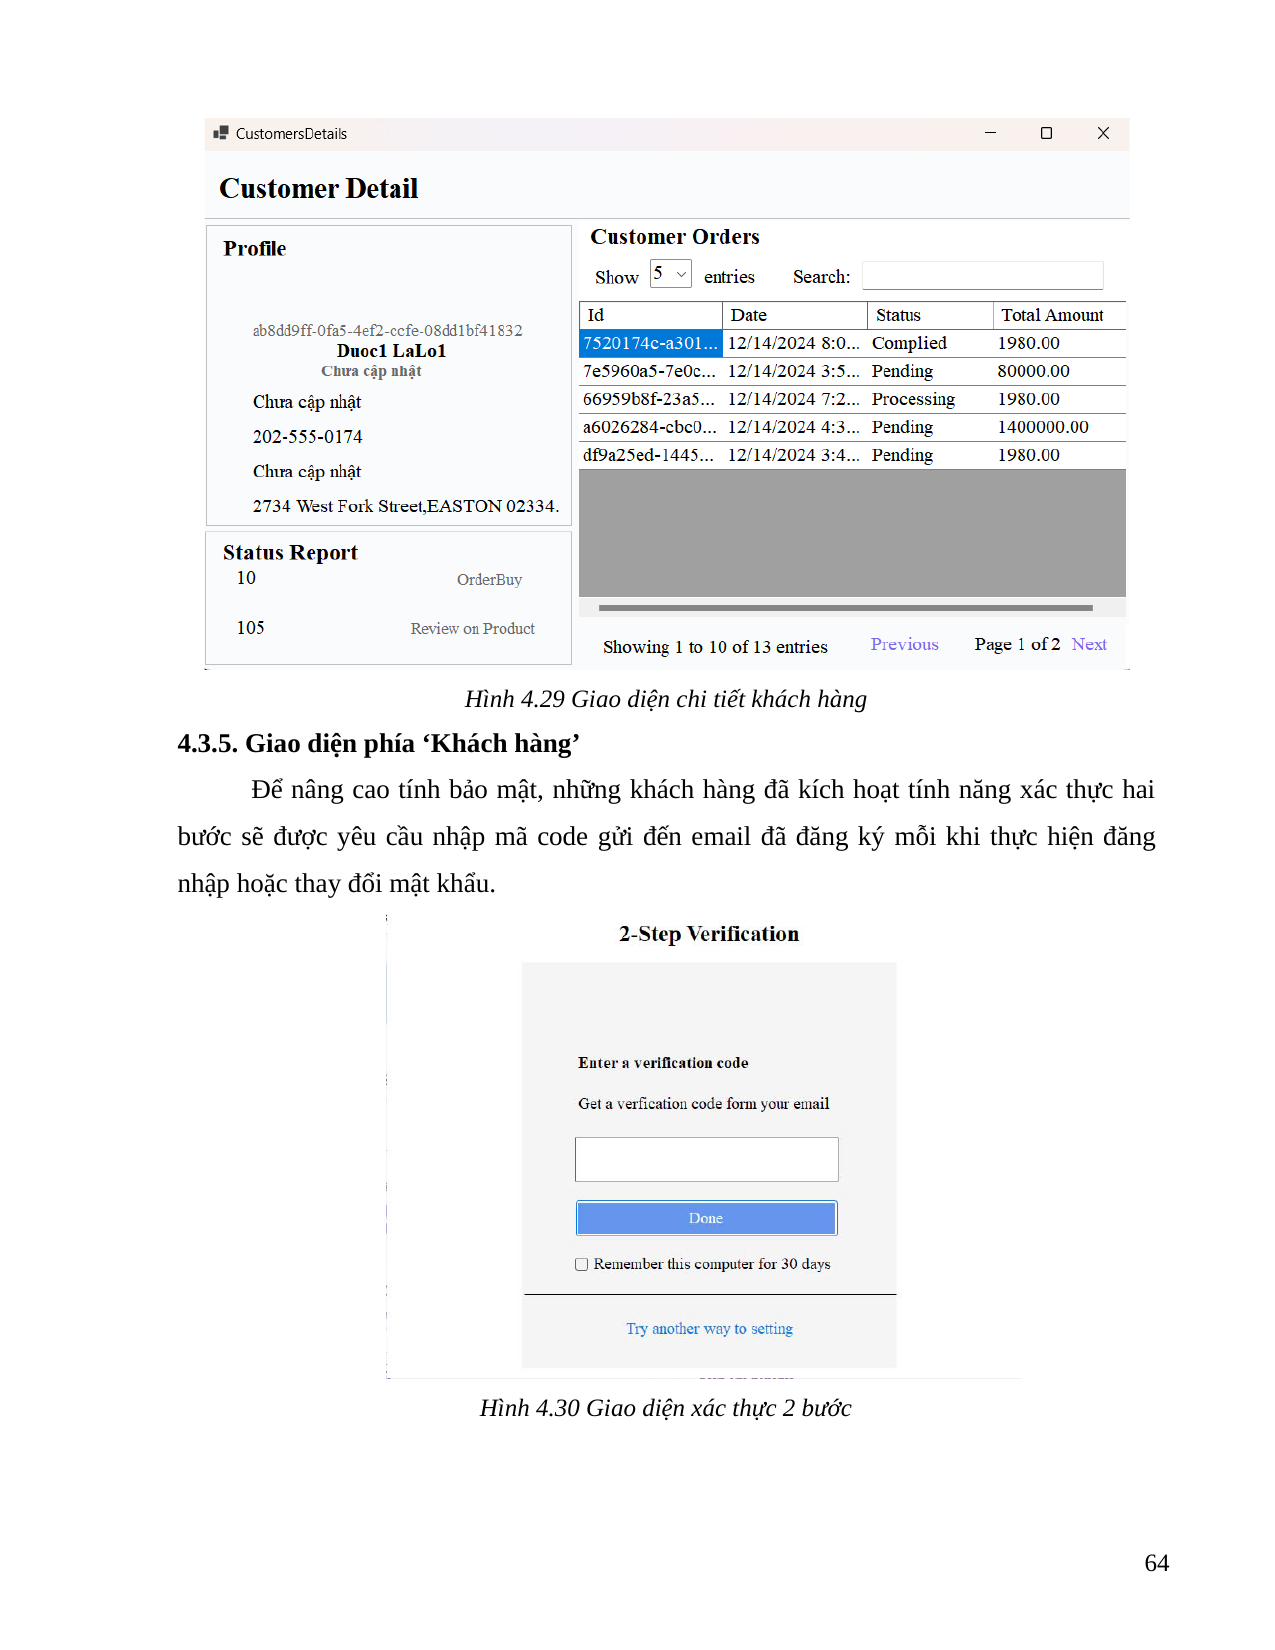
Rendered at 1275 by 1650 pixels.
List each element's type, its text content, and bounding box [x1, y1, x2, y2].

picture [386, 913, 1022, 1379]
text Hình 4.29 Giao diện chi tiết khách hàng [177, 684, 1157, 712]
text Để nâng cao tính bảo mật, những khách hàng đã kích hoạt tính năng xác thực hai bước sẽ được yêu cầu nhập mã code gửi đến email đã đăng ký mỗi khi thực hiện đăng nhập hoặc thay đổi mật khẩu. [177, 773, 1157, 898]
text 4.3.5. Giao diện phía ‘Khách hàng’ [177, 727, 1157, 758]
text Hình 4.30 Giao diện xác thực 2 bước [177, 1393, 1157, 1422]
picture [204, 118, 1130, 670]
